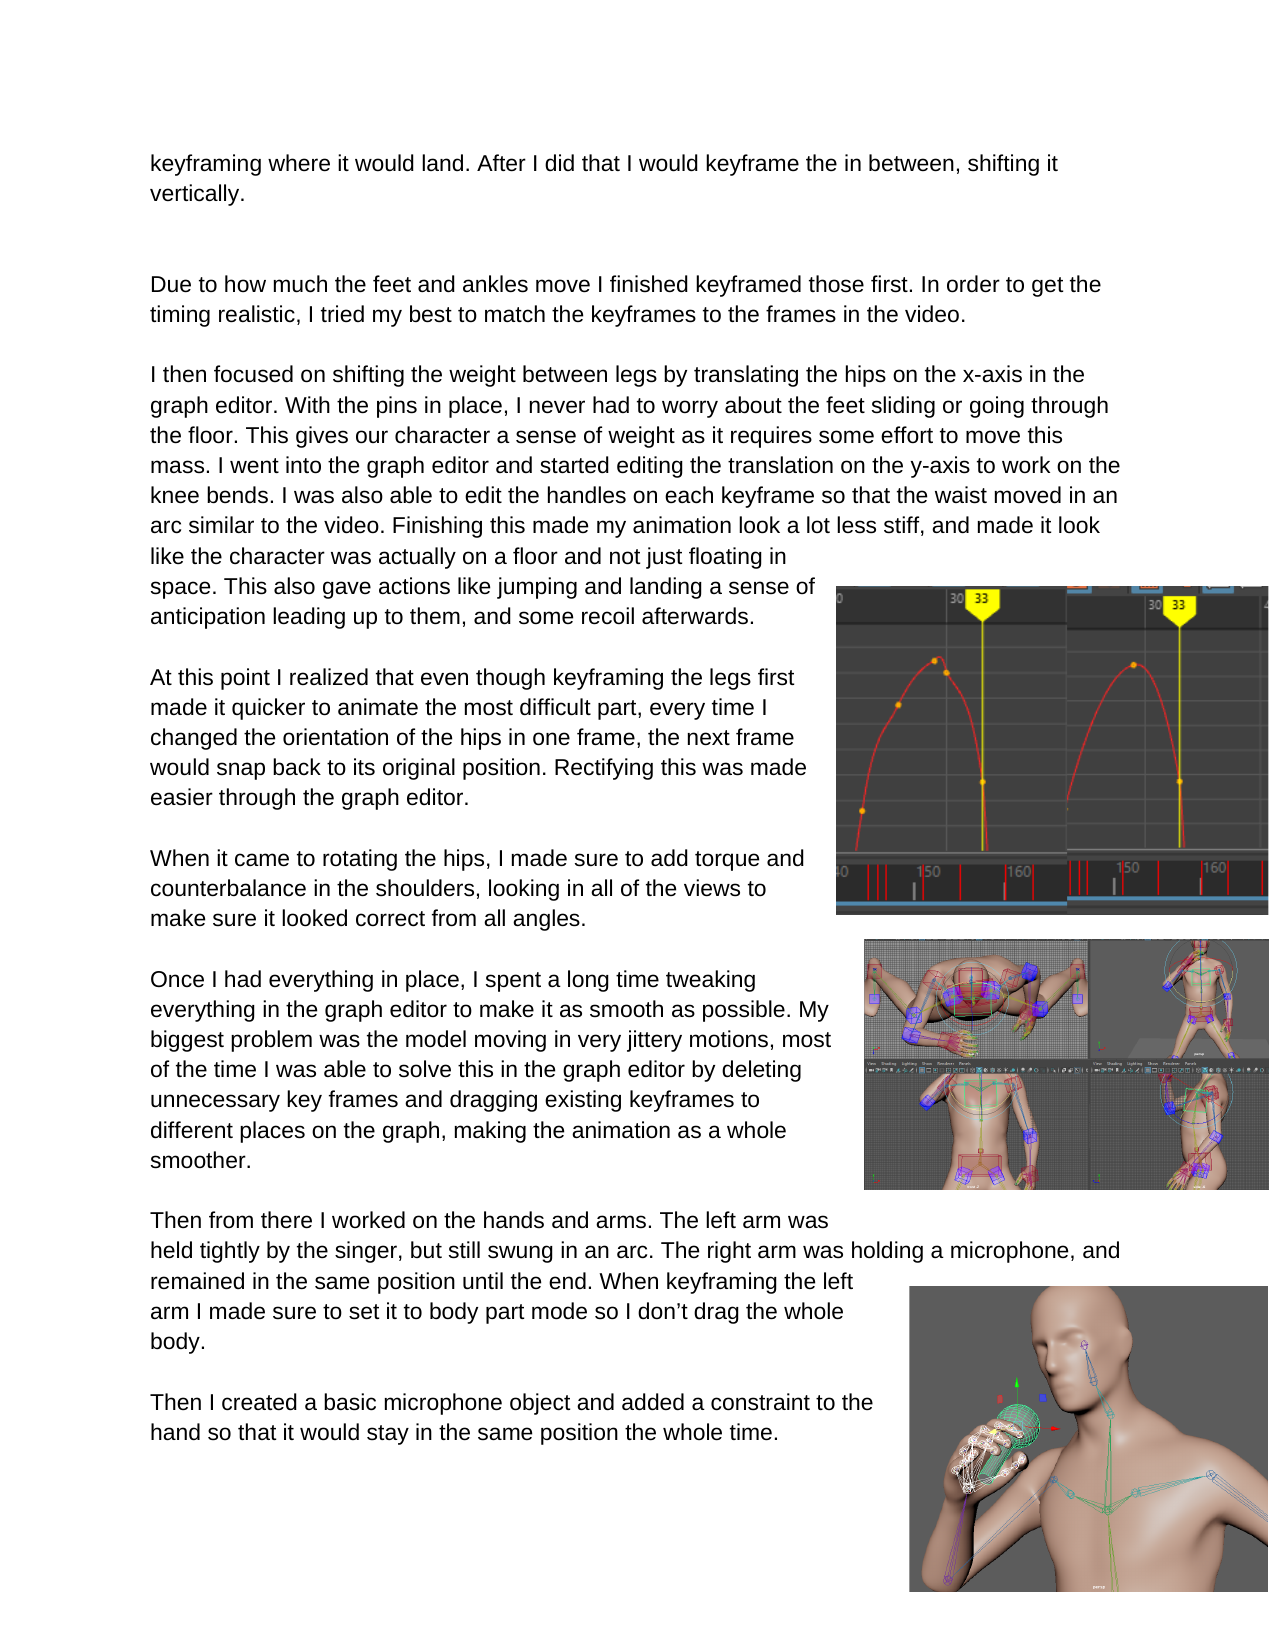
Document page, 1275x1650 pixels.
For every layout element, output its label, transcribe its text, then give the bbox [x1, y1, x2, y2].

text When it came to rotating the hips, I made sure to add torque and counterbalance in the shoulders, looking in all of the views to make sure it looked correct from all angles. [150, 845, 1125, 932]
text Once I had everything in place, I spent a long time tweaking everything in the graph editor to make it as smooth as possible. My biggest problem was the model moving in very jittery motions, most of the time I was able to solve this in the graph editor by deleting unnecessary key frames and dragging existing keyframes to different places on the graph, making the animation as a whole smoother. [150, 966, 864, 1173]
picture [864, 939, 1269, 1190]
text At this point I realized that even though keyframing the legs first made it quicker to animate the most difficult part, every time I changed the orientation of the hips in one frame, the next frame would snap back to its original position. Rectifying this was made easier through the graph editor. [150, 663, 836, 811]
text Then I created a basic microphone object and added a constraint to the hand so that it would stay in the same position the whole time. [150, 1388, 909, 1445]
picture [909, 1286, 1268, 1592]
text Then from there I worked on the hands and arms. The left arm was held tightly by the singer, but still swung in an arc. The right arm was holding a microphone, and remained in the same position until the end. When keyframing the left arm I made sure to set it to body part mode so I don’t drag the whole body. [150, 1207, 1125, 1354]
text Due to how much the feet and ankles move I finished keyframed those first. In order to get the timing realistic, I tried my best to match the keyframes to the frames in the video. [150, 271, 1125, 327]
text I then focused on shifting the weight between legs by translating the hips on the x-axis in the graph editor. With the pins in place, I never had to worry about the feet sliding or going through the floor. This gives our character a sense of weight as it requires some effort to move this mass. I went into the graph editor and started editing the translation on the y-axis to work on the knee bends. I was also able to edit the handles on each keyframe so that the waist moved in an arc similar to the video. Finishing this made my animation look a lot less stiff, and made it look like the character was actually on a floor and not just floating in space. This also gave actions like jumping and landing a sense of anticipation leading up to them, and some recoil afterwards. [150, 361, 1125, 629]
picture [836, 586, 1269, 915]
